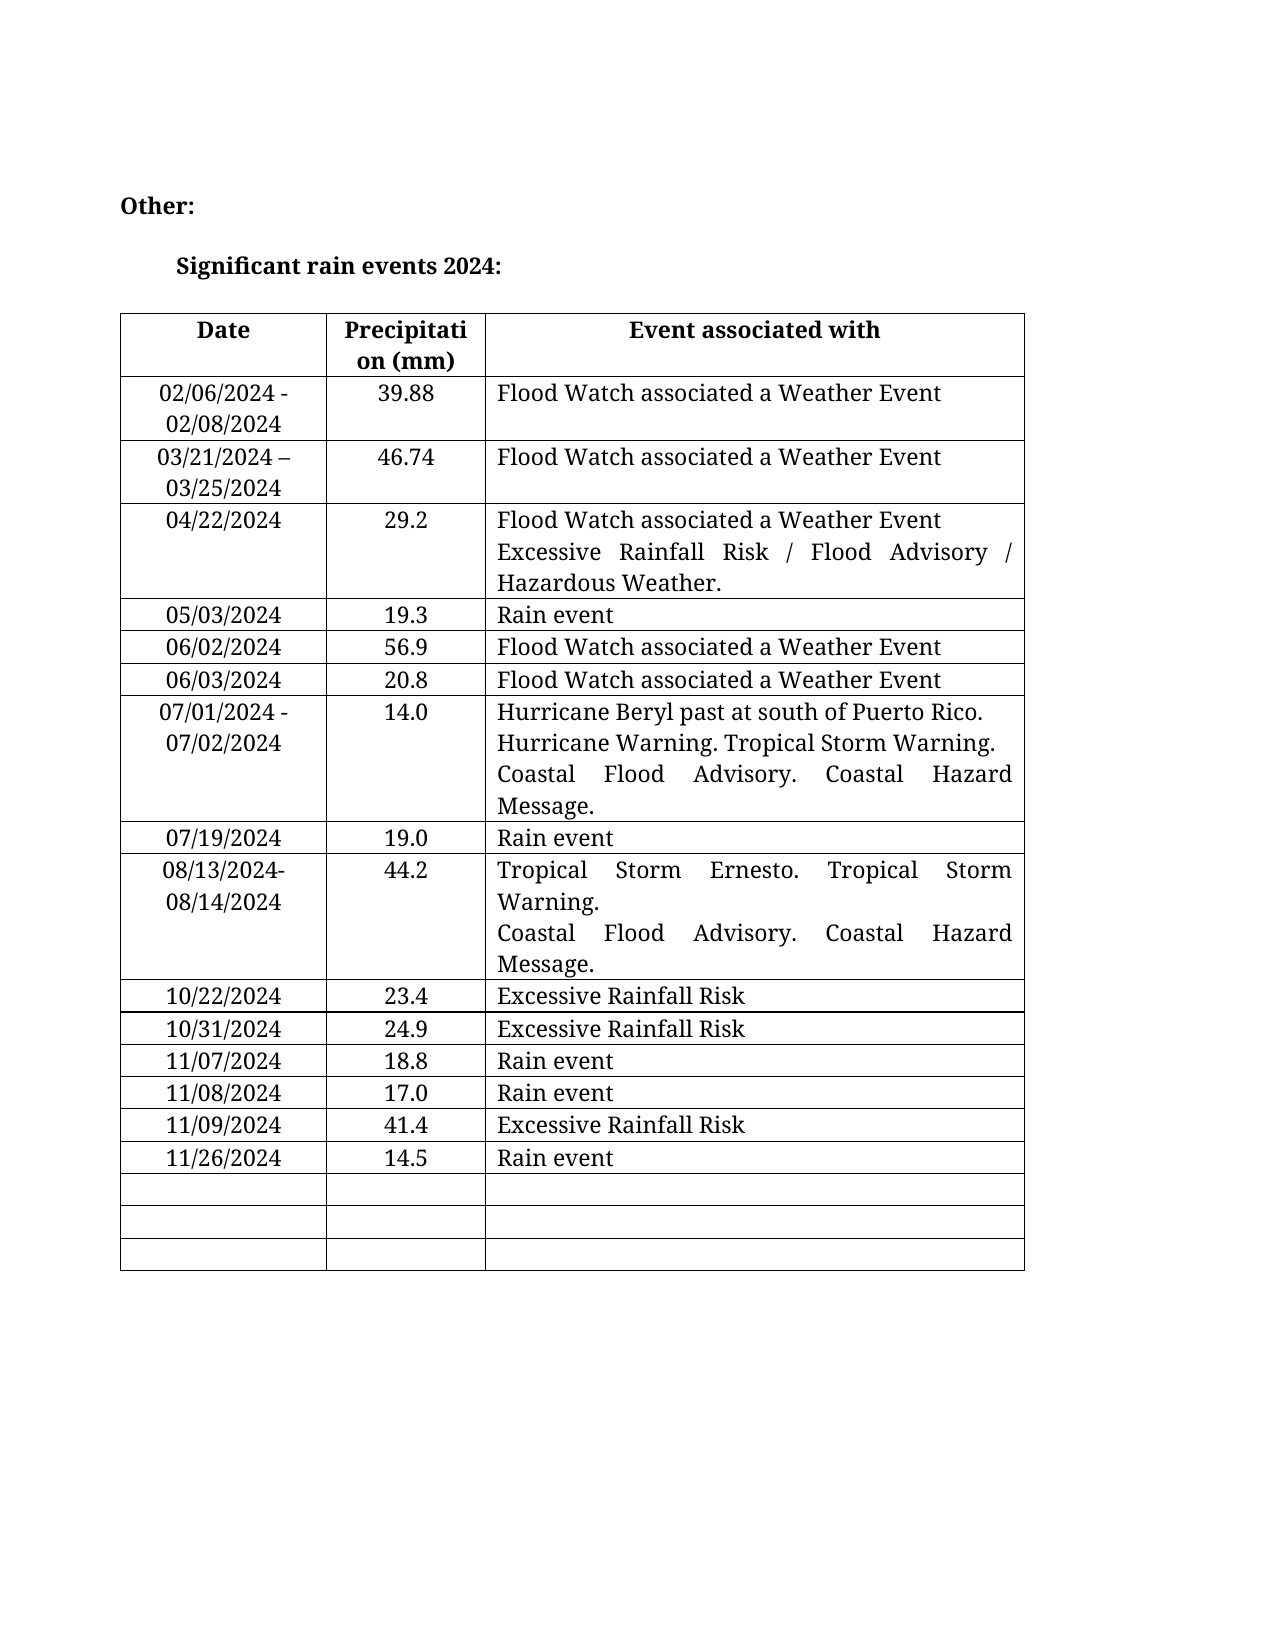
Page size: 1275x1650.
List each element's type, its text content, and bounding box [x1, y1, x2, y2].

table_cell Tropical Storm Ernesto. Tropical Storm Warning. Coastal Flood Advisory. Coastal Hazard Message. [486, 854, 1024, 979]
table_cell 56.9 [327, 631, 485, 662]
table_cell 17.0 [327, 1077, 485, 1108]
table_cell 19.3 [327, 599, 485, 630]
table_cell 02/06/2024 - 02/08/2024 [121, 377, 326, 439]
table_cell 24.9 [327, 1013, 485, 1044]
table_cell 08/13/2024- 08/14/2024 [121, 854, 326, 979]
table_cell 23.4 [327, 980, 485, 1011]
text Other: [120, 190, 1080, 221]
table_cell 06/02/2024 [121, 631, 326, 662]
table_cell Flood Watch associated a Weather Event Excessive Rainfall Risk / Flood Advisory / Hazardous Weather. [486, 504, 1024, 598]
table_cell 46.74 [327, 441, 485, 503]
table_cell Flood Watch associated a Weather Event [486, 631, 1024, 662]
table_cell Rain event [486, 1077, 1024, 1108]
table_cell 07/19/2024 [121, 822, 326, 853]
table_cell 41.4 [327, 1109, 485, 1141]
table_header Date [121, 314, 326, 376]
table_cell [327, 1239, 485, 1270]
table_cell 11/08/2024 [121, 1077, 326, 1108]
table_cell [486, 1239, 1024, 1270]
table_cell 11/26/2024 [121, 1142, 326, 1173]
table_cell 11/09/2024 [121, 1109, 326, 1141]
table_cell 14.5 [327, 1142, 485, 1173]
table_cell 19.0 [327, 822, 485, 853]
table_cell Rain event [486, 1142, 1024, 1173]
text Significant rain events 2024: [120, 250, 1155, 281]
table_cell [121, 1206, 326, 1237]
table_cell 20.8 [327, 664, 485, 695]
table_cell 04/22/2024 [121, 504, 326, 598]
table_cell 03/21/2024 – 03/25/2024 [121, 441, 326, 503]
table_cell 07/01/2024 -07/02/2024 [121, 696, 326, 821]
table_cell 11/07/2024 [121, 1045, 326, 1076]
table_cell [486, 1206, 1024, 1237]
table_cell 18.8 [327, 1045, 485, 1076]
table_cell [327, 1206, 485, 1237]
table_cell Flood Watch associated a Weather Event [486, 664, 1024, 695]
table_cell Rain event [486, 599, 1024, 630]
table_cell Excessive Rainfall Risk [486, 980, 1024, 1011]
table_cell 39.88 [327, 377, 485, 439]
table_cell Flood Watch associated a Weather Event [486, 441, 1024, 503]
table_cell 10/22/2024 [121, 980, 326, 1011]
table_cell [121, 1174, 326, 1205]
table_cell Excessive Rainfall Risk [486, 1109, 1024, 1141]
table_cell [327, 1174, 485, 1205]
table_cell Rain event [486, 822, 1024, 853]
table_cell [486, 1174, 1024, 1205]
table_cell 05/03/2024 [121, 599, 326, 630]
table_cell 10/31/2024 [121, 1013, 326, 1044]
table_cell 14.0 [327, 696, 485, 821]
table_cell 44.2 [327, 854, 485, 979]
table_header Precipitation (mm) [327, 314, 485, 376]
table_cell Excessive Rainfall Risk [486, 1013, 1024, 1044]
table_cell 06/03/2024 [121, 664, 326, 695]
table_cell 29.2 [327, 504, 485, 598]
table_cell Flood Watch associated a Weather Event [486, 377, 1024, 439]
table_cell Hurricane Beryl past at south of Puerto Rico. Hurricane Warning. Tropical Storm Warning. Coastal Flood Advisory. Coastal Hazard Message. [486, 696, 1024, 821]
table_cell Rain event [486, 1045, 1024, 1076]
table_header Event associated with [486, 314, 1024, 376]
table_cell [121, 1239, 326, 1270]
